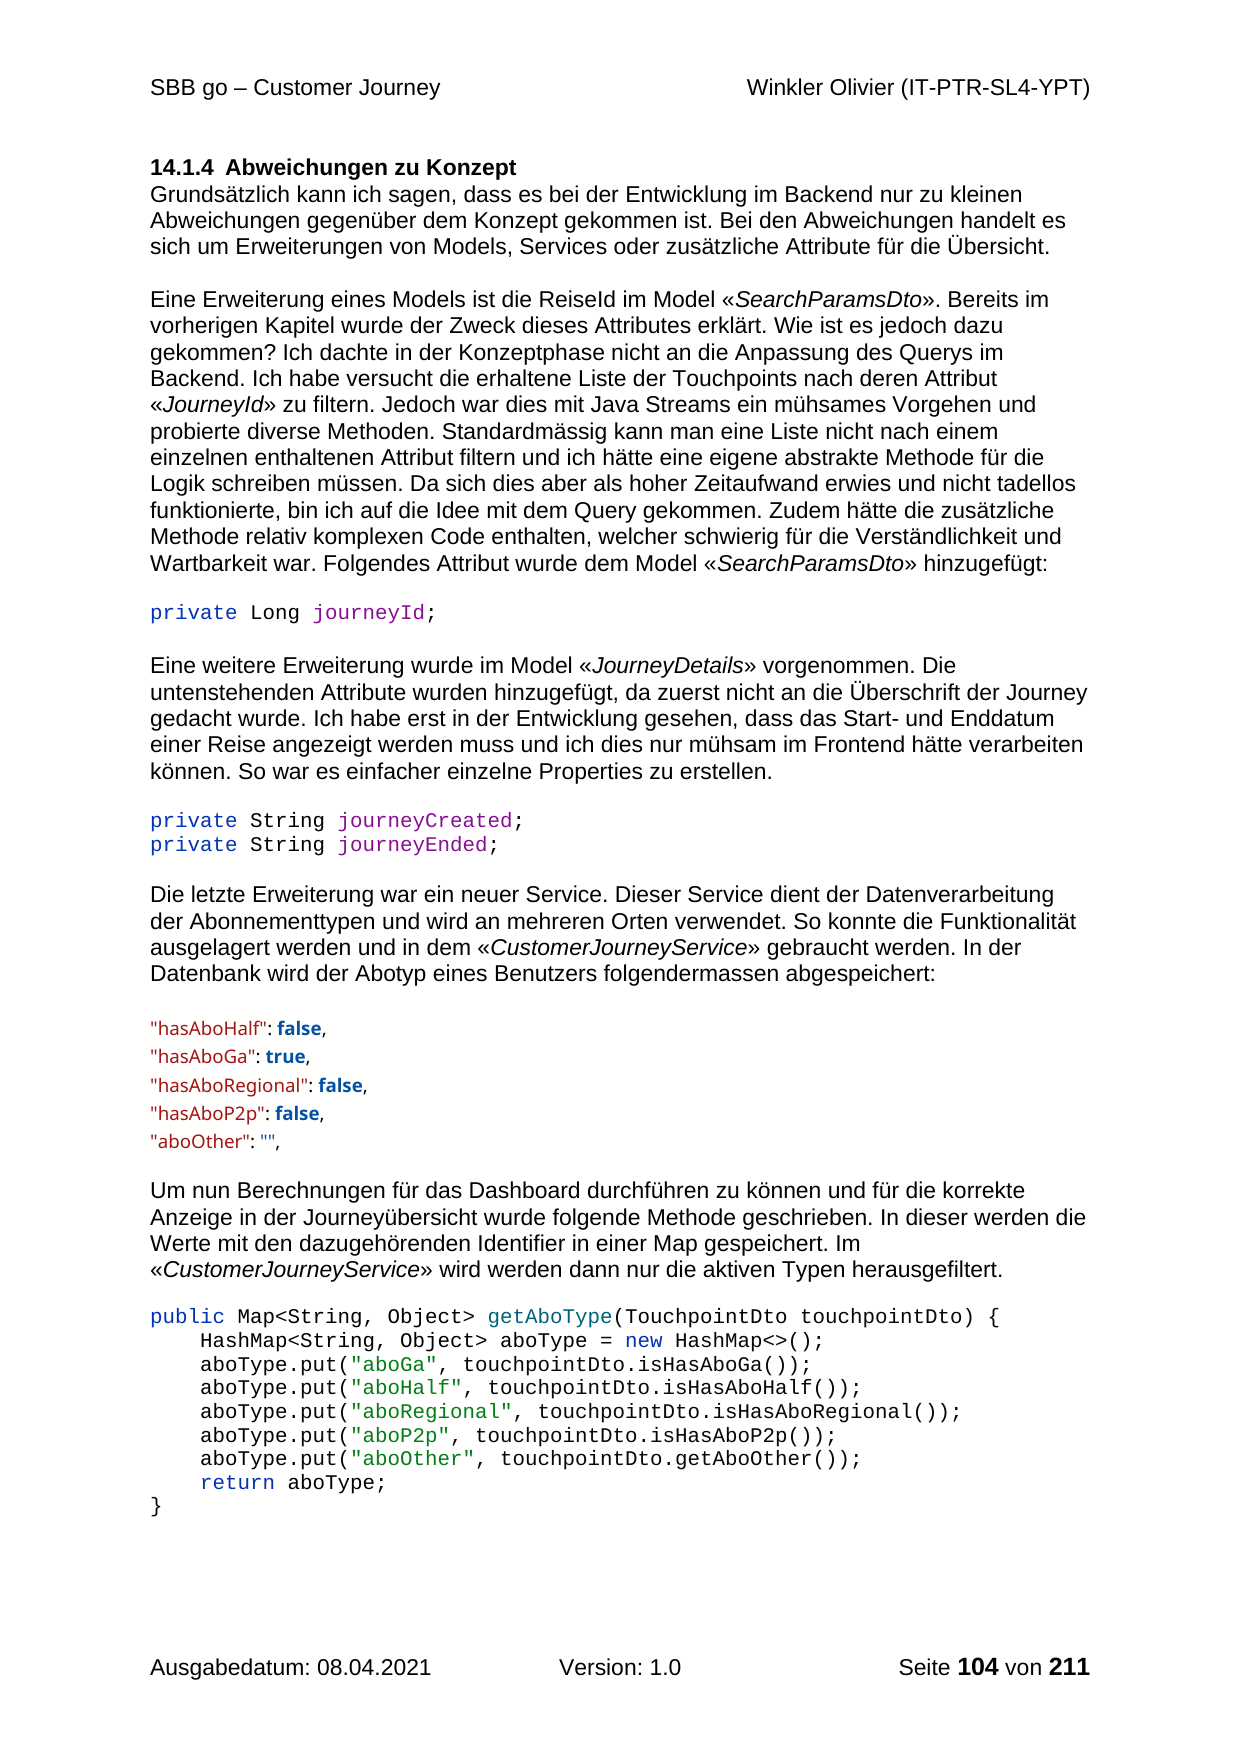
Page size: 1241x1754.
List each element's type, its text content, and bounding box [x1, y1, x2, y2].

text Eine Erweiterung eines Models ist die ReiseId im Model «SearchParamsDto». Bereits im vorherigen Kapitel wurde der Zweck dieses Attributes erklärt. Wie ist es jedoch dazu gekommen? Ich dachte in der Konzeptphase nicht an die Anpassung des Querys im Backend. Ich habe versucht die erhaltene Liste der Touchpoints nach deren Attribut «JourneyId» zu filtern. Jedoch war dies mit Java Streams ein mühsames Vorgehen und probierte diverse Methoden. Standardmässig kann man eine Liste nicht nach einem einzelnen enthaltenen Attribut filtern und ich hätte eine eigene abstrakte Methode für die Logik schreiben müssen. Da sich dies aber als hoher Zeitaufwand erwies und nicht tadellos funktionierte, bin ich auf die Idee mit dem Query gekommen. Zudem hätte die zusätzliche Methode relativ komplexen Code enthalten, welcher schwierig für die Verständlichkeit und Wartbarkeit war. Folgendes Attribut wurde dem Model «SearchParamsDto» hinzugefügt: [150, 286, 1090, 576]
text Um nun Berechnungen für das Dashboard durchführen zu können und für die korrekte Anzeige in der Journeyübersicht wurde folgende Methode geschrieben. In dieser werden die Werte mit den dazugehörenden Identifier in einer Map gespeichert. Im «CustomerJourneyService» wird werden dann nur die aktiven Typen herausgefiltert. [150, 1177, 1090, 1283]
text private String journeyCreated; private String journeyEnded; [150, 810, 1090, 858]
text "hasAboHalf": false, [150, 1013, 1090, 1041]
text private Long journeyId; [150, 602, 1090, 626]
text Eine weitere Erweiterung wurde im Model «JourneyDetails» vorgenommen. Die untenstehenden Attribute wurden hinzugefügt, da zuerst nicht an die Überschrift der Journey gedacht wurde. Ich habe erst in der Entwicklung gesehen, dass das Start- und Enddatum einer Reise angezeigt werden muss und ich dies nur mühsam im Frontend hätte verarbeiten können. So war es einfacher einzelne Properties zu erstellen. [150, 652, 1090, 784]
text "hasAboP2p": false, [150, 1097, 1090, 1126]
text public Map<String, Object> getAboType(TouchpointDto touchpointDto) { HashMap<String, Object> aboType = new HashMap<>(); aboType.put("aboGa", touchpointDto.isHasAboGa()); aboType.put("aboHalf", touchpointDto.isHasAboHalf()); aboType.put("aboRegional", touchpointDto.isHasAboRegional()); aboType.put("aboP2p", touchpointDto.isHasAboP2p()); aboType.put("aboOther", touchpointDto.getAboOther()); return aboType; } [150, 1306, 1090, 1519]
text Grundsätzlich kann ich sagen, dass es bei der Entwicklung im Backend nur zu kleinen Abweichungen gegenüber dem Konzept gekommen ist. Bei den Abweichungen handelt es sich um Erweiterungen von Models, Services oder zusätzliche Attribute für die Übersicht. [150, 181, 1090, 259]
text Die letzte Erweiterung war ein neuer Service. Dieser Service dient der Datenverarbeitung der Abonnementtypen und wird an mehreren Orten verwendet. So konnte die Funktionalität ausgelagert werden und in dem «CustomerJourneyService» gebraucht werden. In der Datenbank wird der Abotyp eines Benutzers folgendermassen abgespeichert: [150, 881, 1090, 987]
subtitle Abweichungen zu Konzept [150, 154, 1090, 181]
text "hasAboRegional": false, [150, 1069, 1090, 1097]
text "hasAboGa": true, [150, 1041, 1090, 1069]
text "aboOther": "", [150, 1126, 1090, 1154]
